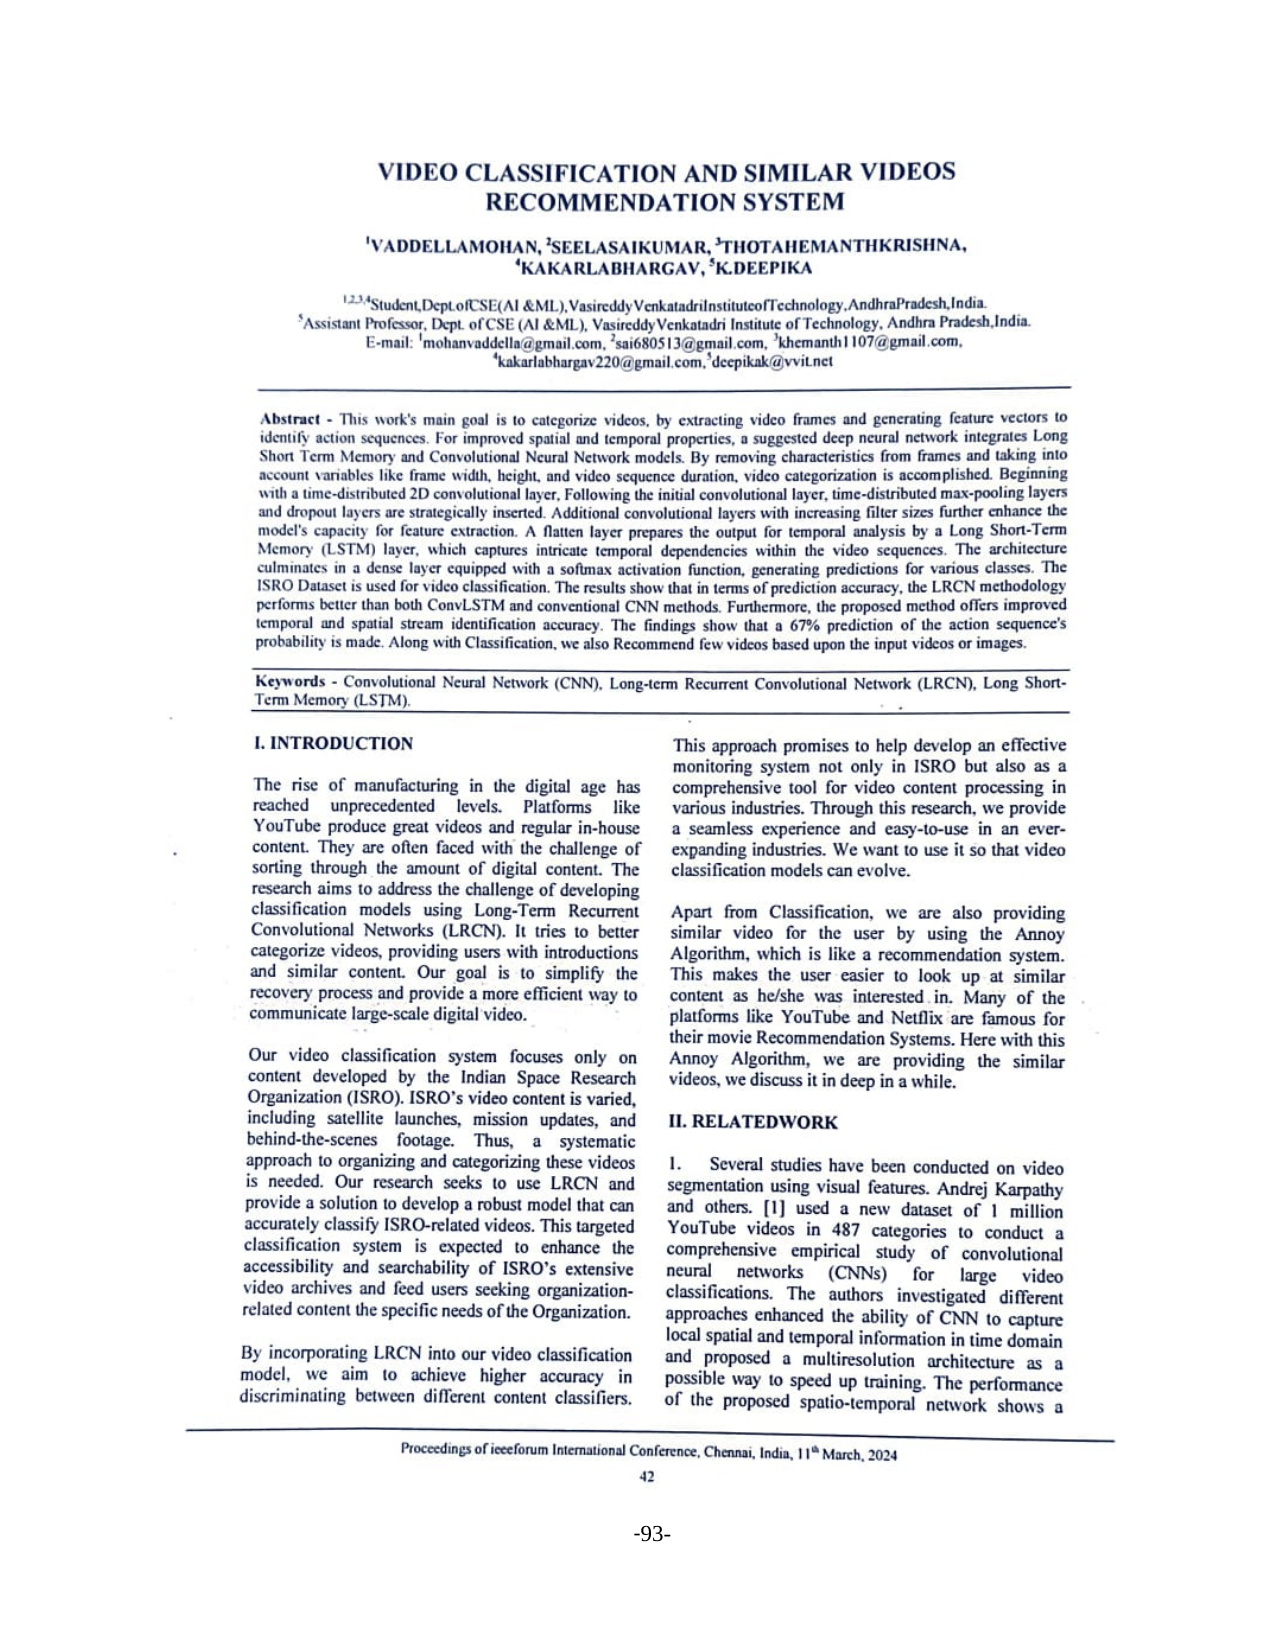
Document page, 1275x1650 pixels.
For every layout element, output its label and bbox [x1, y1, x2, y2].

picture [164, 120, 1119, 1502]
